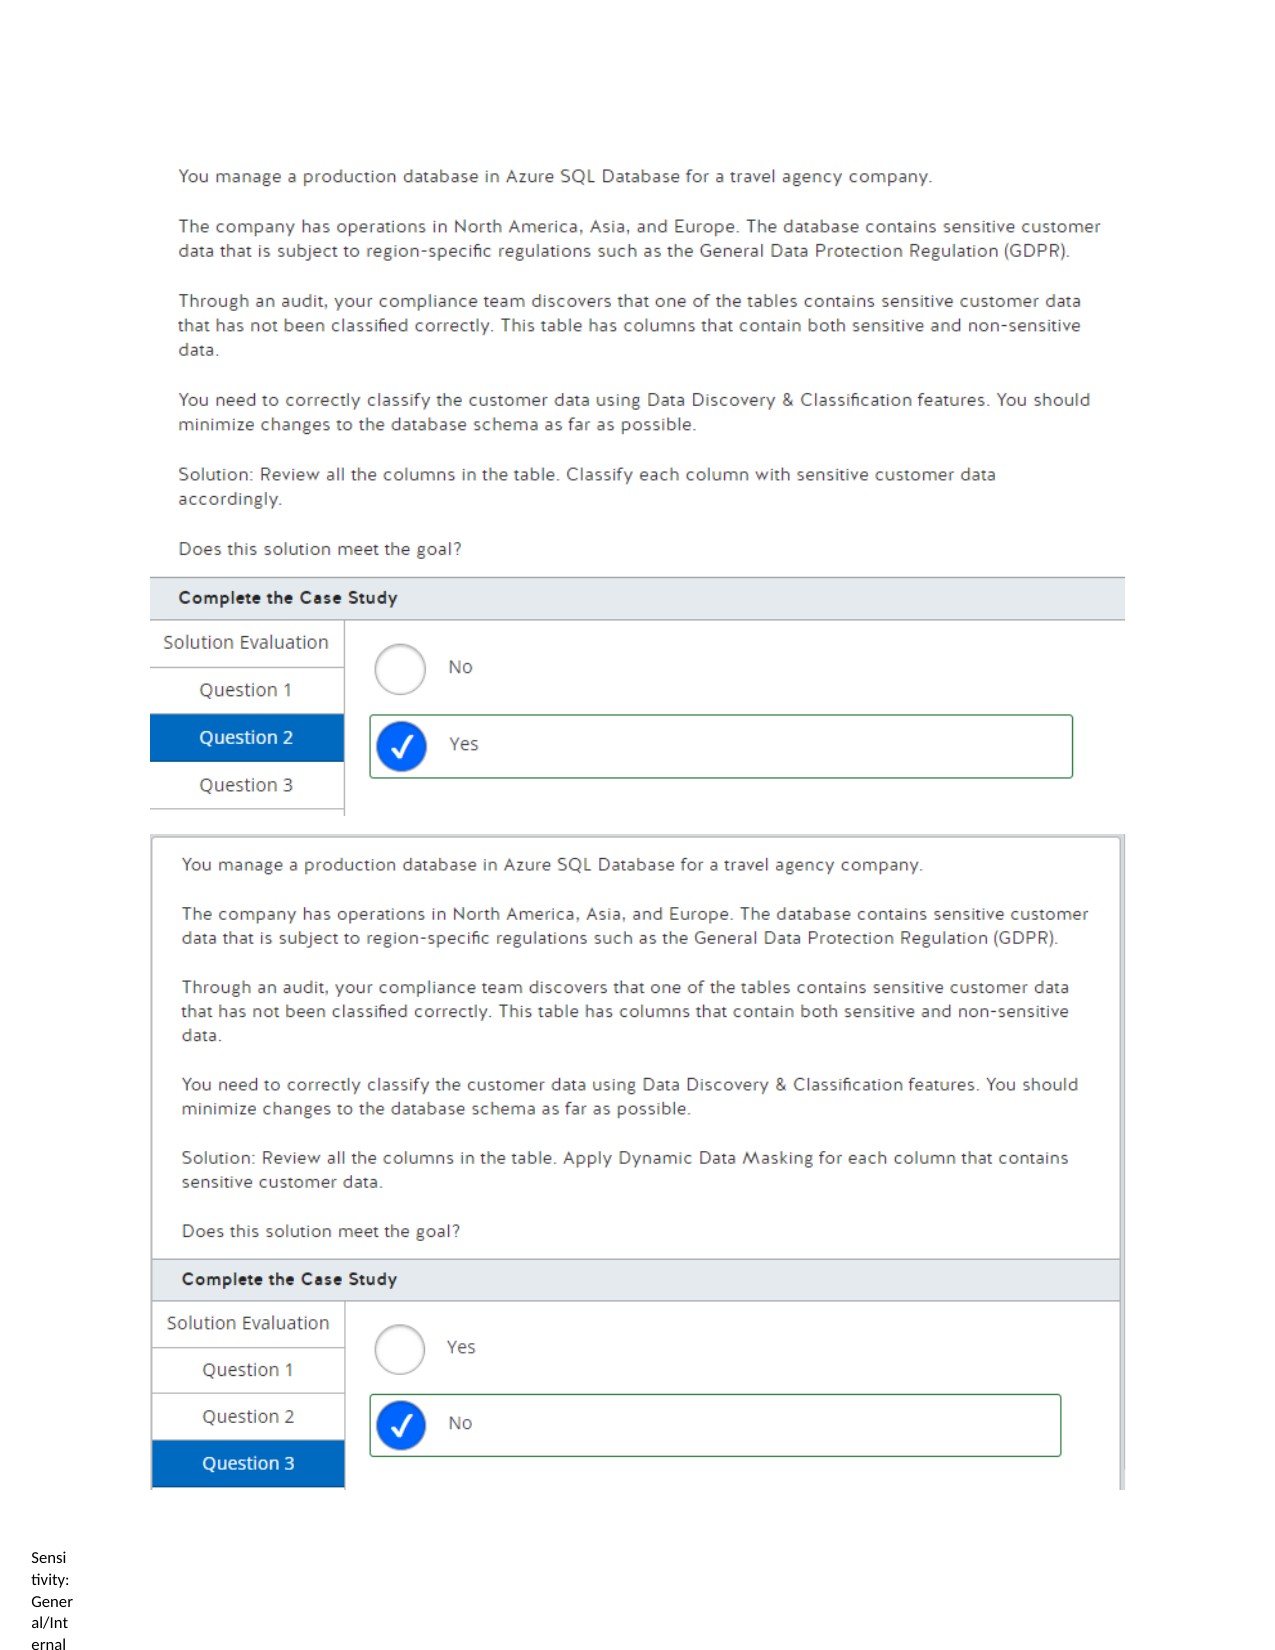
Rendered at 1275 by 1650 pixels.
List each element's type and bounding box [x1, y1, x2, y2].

picture [150, 834, 1125, 1490]
picture [150, 150, 1125, 816]
